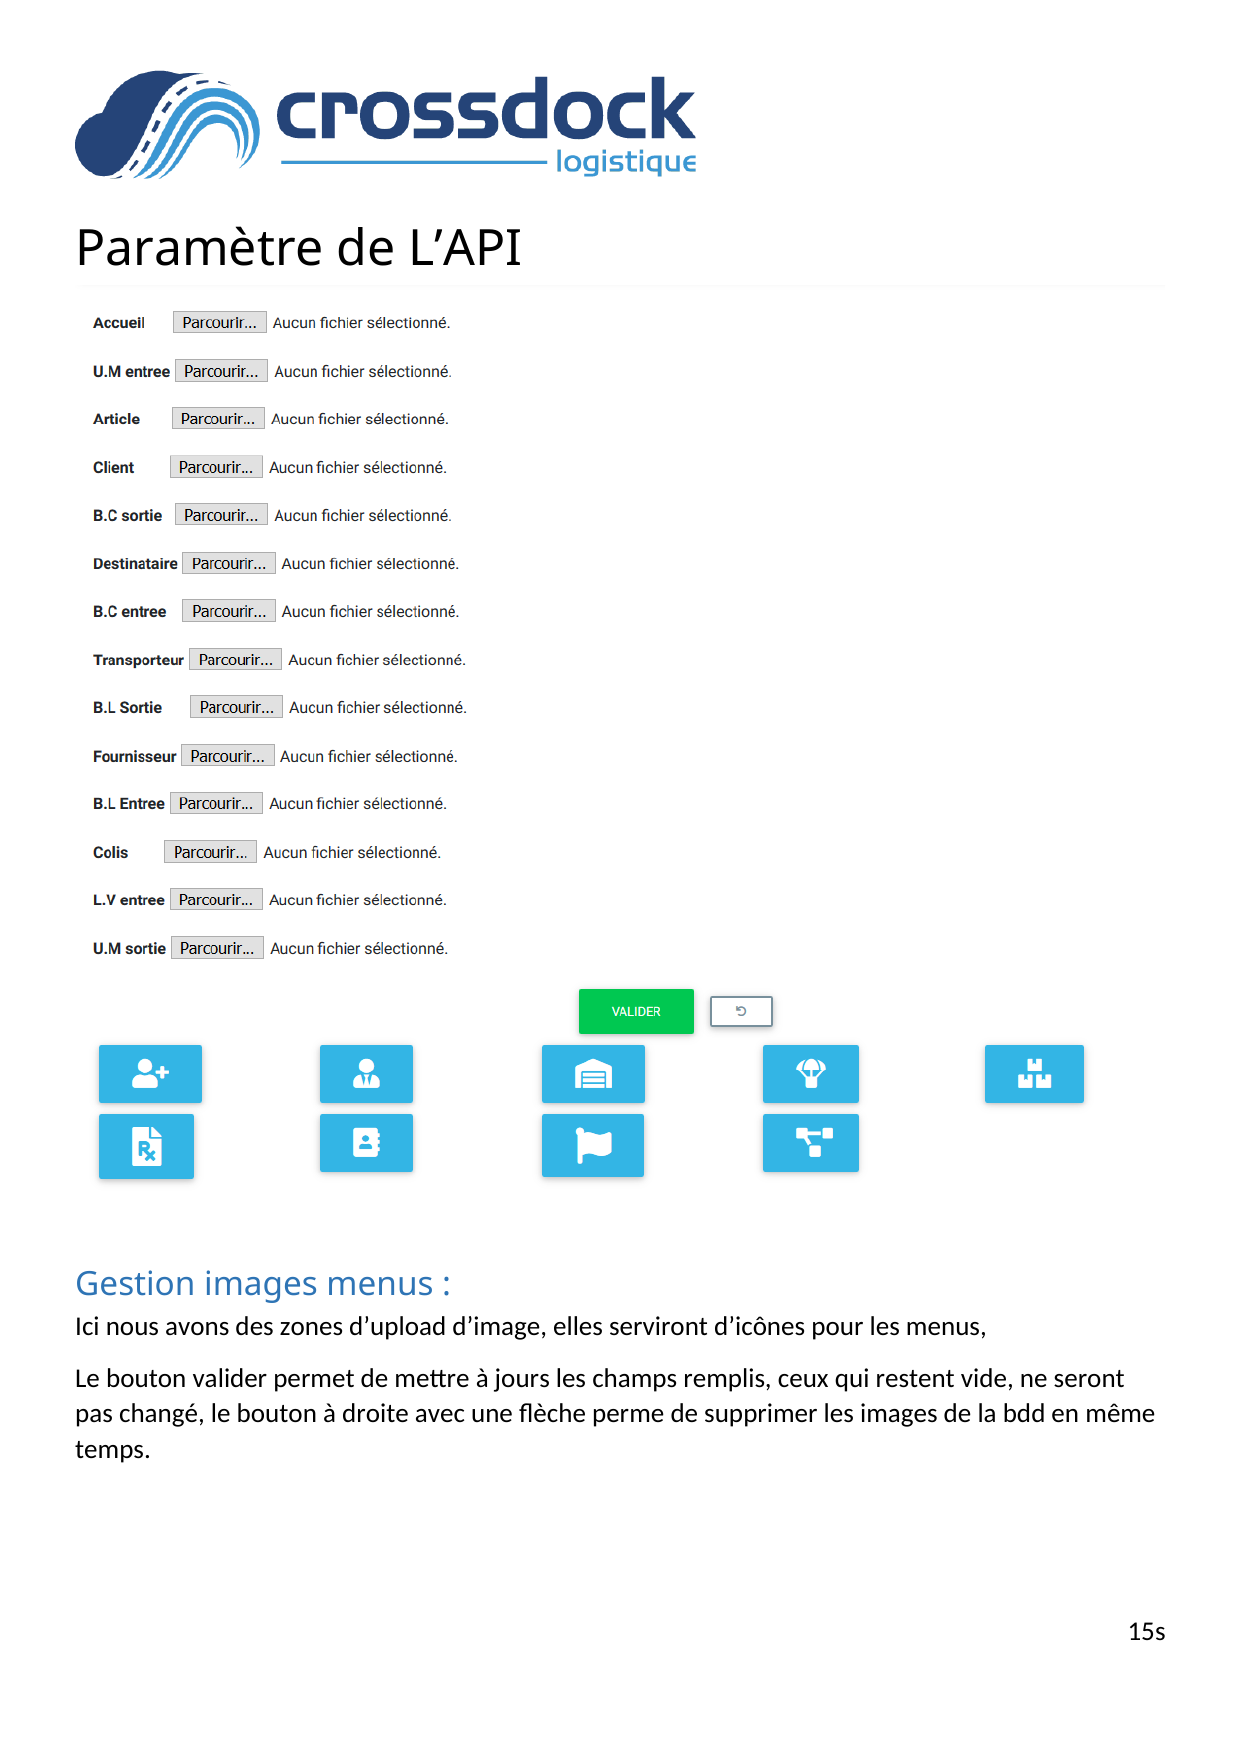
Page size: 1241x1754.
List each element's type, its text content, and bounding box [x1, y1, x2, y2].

subtitle Gestion images menus : [75, 1260, 1165, 1305]
subtitle Paramètre de L’API [75, 212, 1165, 280]
text Ici nous avons des zones d’upload d’image, elles serviront d’icônes pour les menus, [75, 1309, 1165, 1342]
picture [75, 285, 1166, 1241]
picture [75, 70, 696, 179]
text Le bouton valider permet de mettre à jours les champs remplis, ceux qui restent vide, ne seront pas changé, le bouton à droite avec une flèche perme de supprimer les images de la bdd en même temps. [75, 1361, 1165, 1465]
